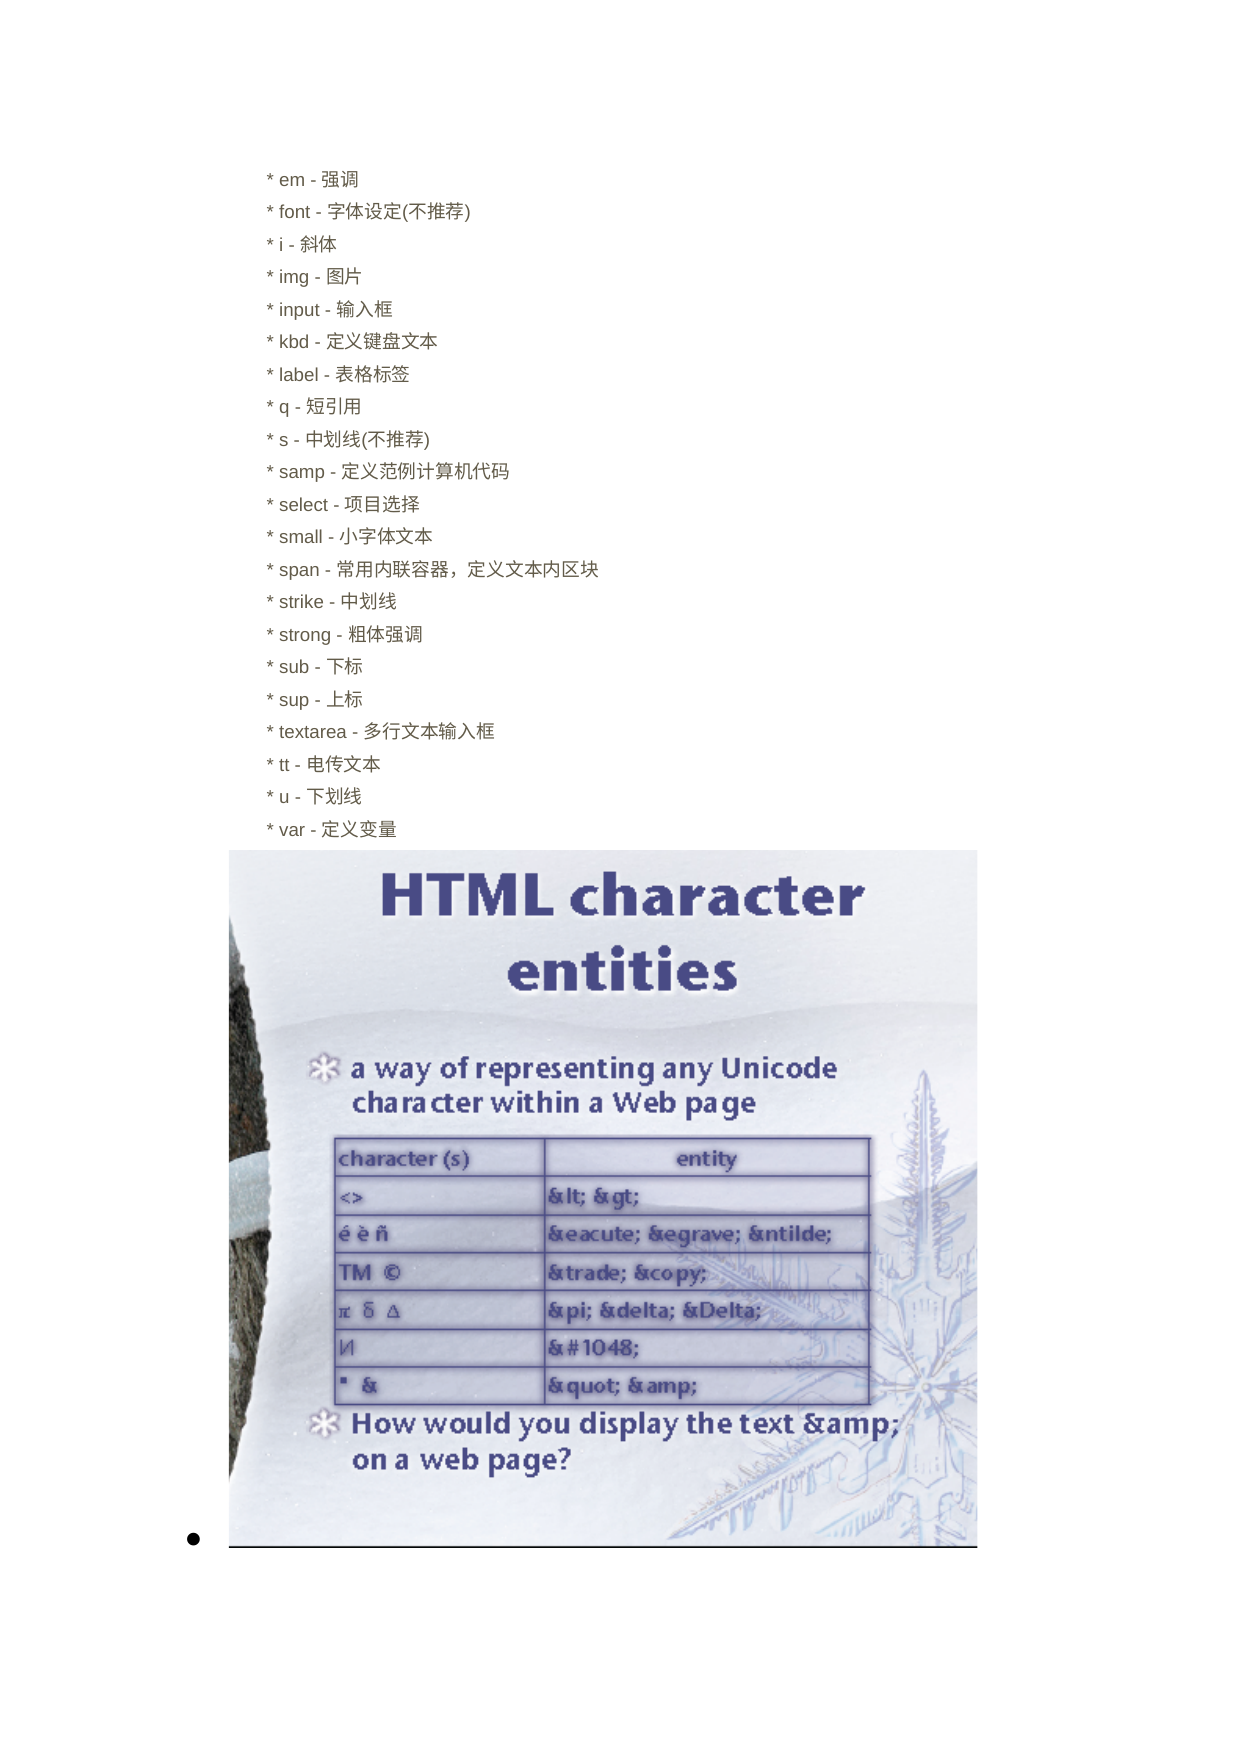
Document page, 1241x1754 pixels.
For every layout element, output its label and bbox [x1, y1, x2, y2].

list [185, 162, 1093, 844]
picture [228, 850, 978, 1548]
